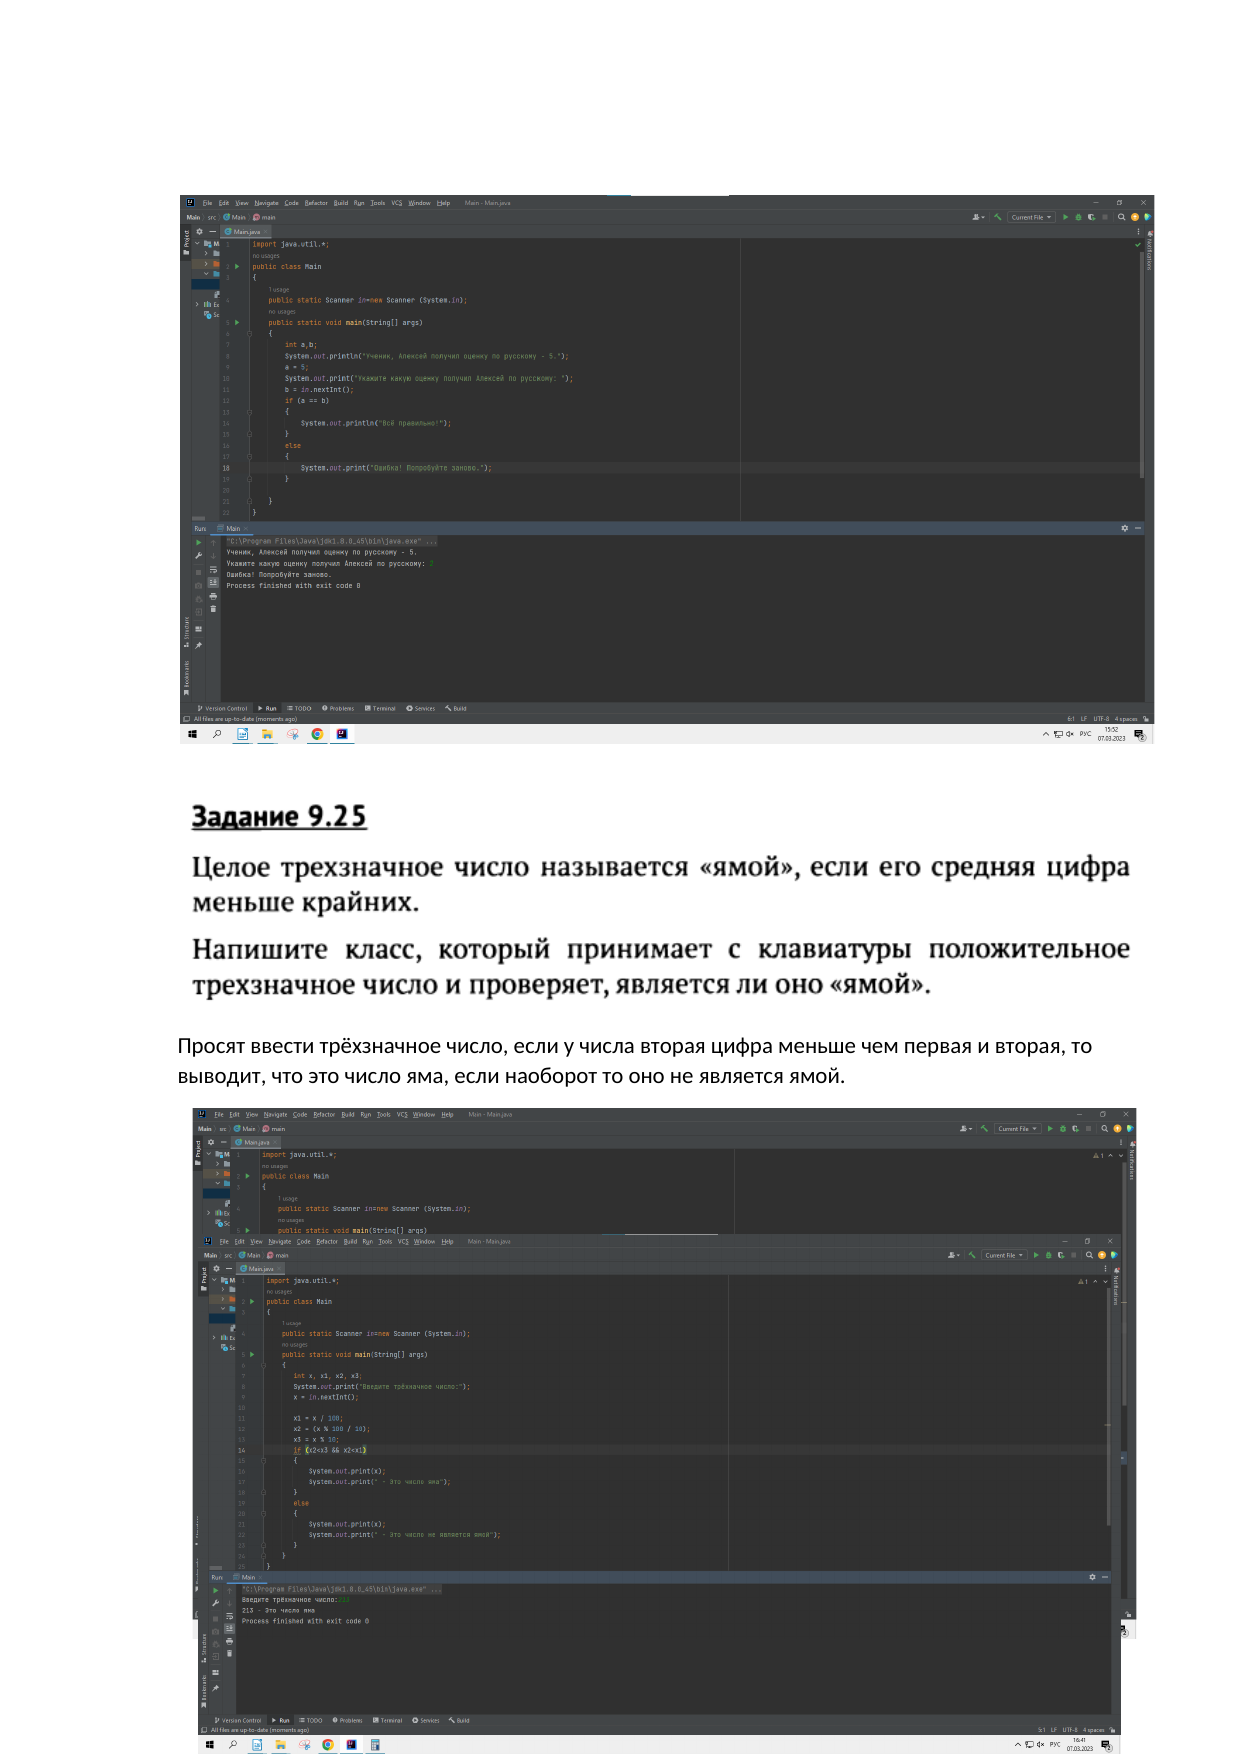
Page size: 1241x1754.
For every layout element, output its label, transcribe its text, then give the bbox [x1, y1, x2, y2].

text Просят ввести трёхзначное число, если у числа вторая цифра меньше чем первая и вторая, то выводит, что это число яма, если наоборот то оно не является ямой. [177, 1010, 1152, 1089]
picture [177, 792, 1152, 1010]
picture [192, 1108, 1137, 1754]
picture [180, 195, 1155, 744]
